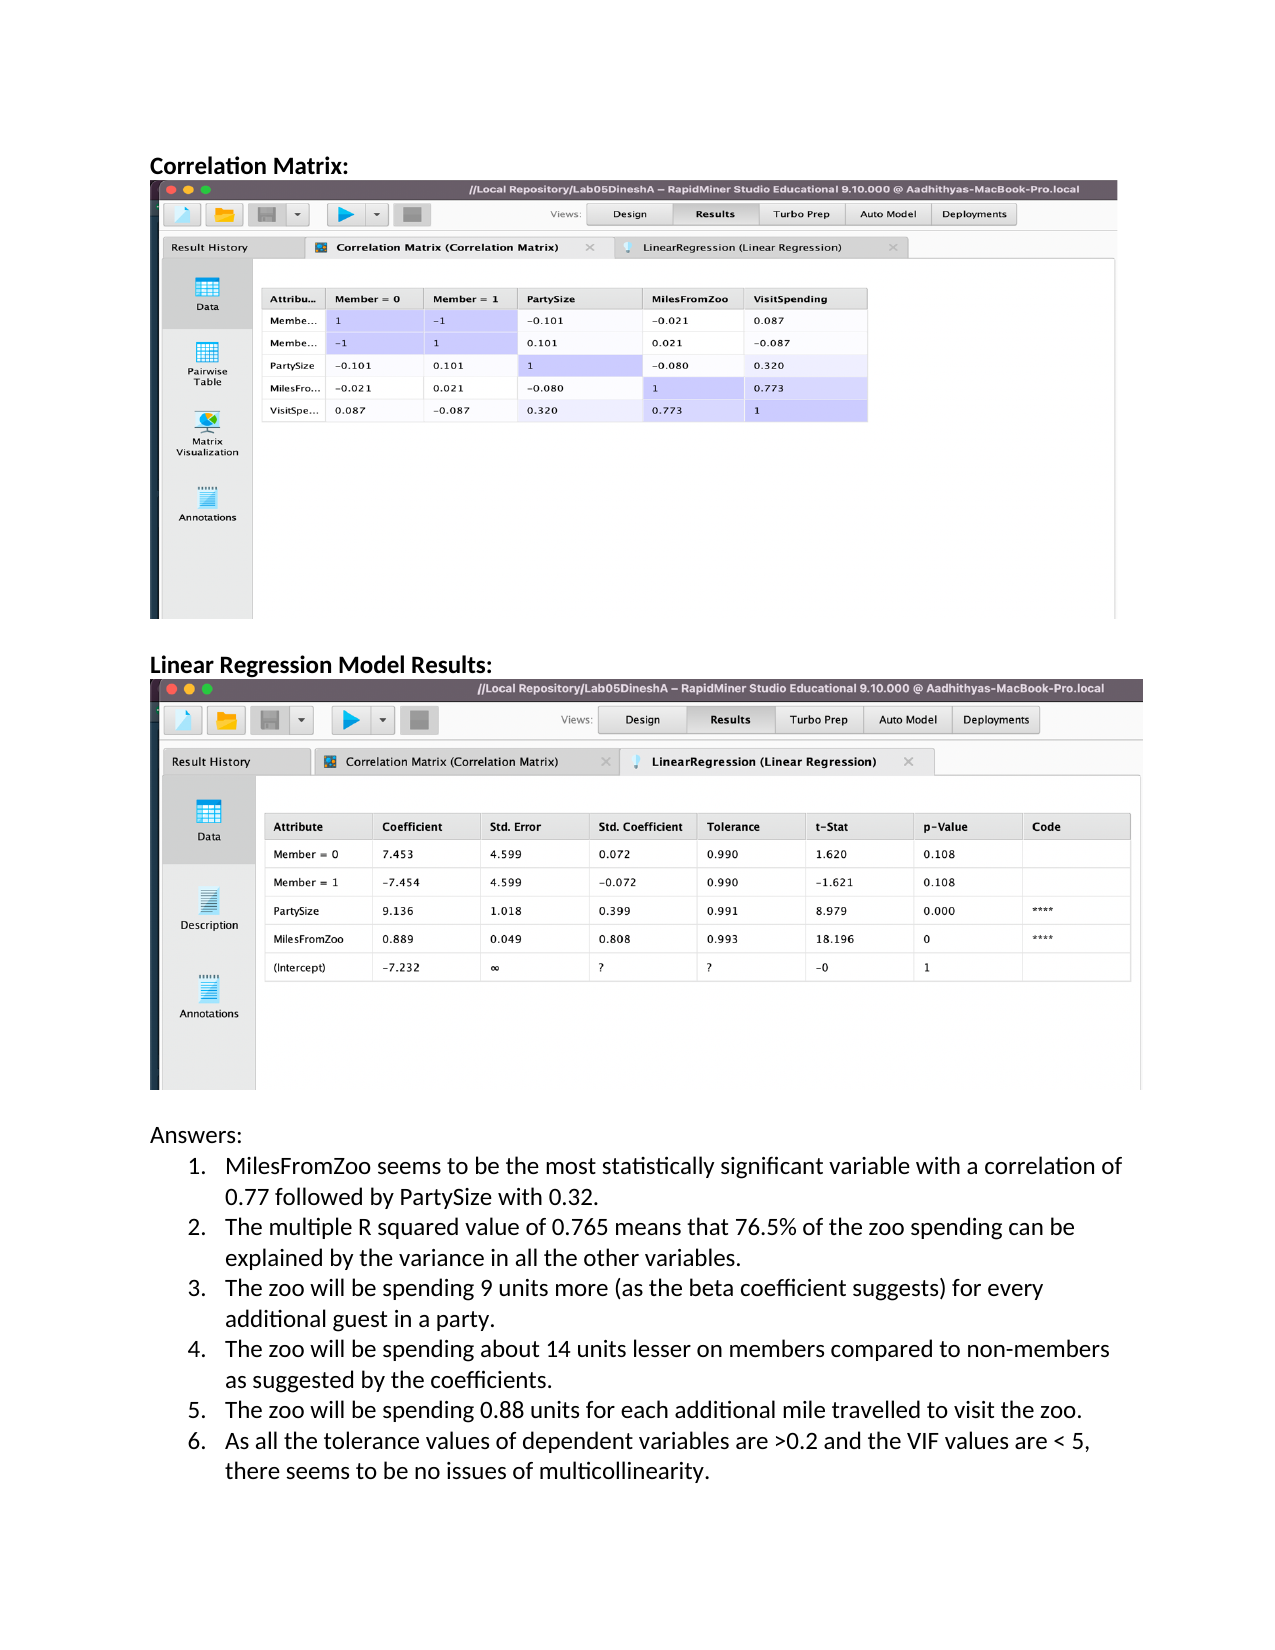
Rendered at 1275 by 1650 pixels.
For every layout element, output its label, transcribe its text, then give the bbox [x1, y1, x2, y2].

list MilesFromZoo seems to be the most statistically significant variable with a correlation of 0.77 followed by PartySize with 0.32. [187, 1150, 1125, 1211]
list The multiple R squared value of 0.765 means that 76.5% of the zoo spending can be explained by the variance in all the other variables. [187, 1211, 1125, 1272]
list The zoo will be spending 9 units more (as the beta coefficient suggests) for every additional guest in a party. [187, 1272, 1125, 1333]
text Linear Regression Model Results: [150, 649, 1125, 679]
list The zoo will be spending about 14 units lesser on members compared to non-members as suggested by the coefficients. [187, 1333, 1125, 1394]
list The zoo will be spending 0.88 units for each additional mile travelled to visit the zoo. [187, 1394, 1125, 1425]
text Answers: [150, 1120, 1125, 1150]
list As all the tolerance values of dependent variables are >0.2 and the VIF values are < 5, there seems to be no issues of multicollinearity. [187, 1425, 1125, 1486]
picture [150, 679, 1143, 1090]
picture [150, 180, 1118, 619]
text Correlation Matrix: [150, 150, 1125, 181]
